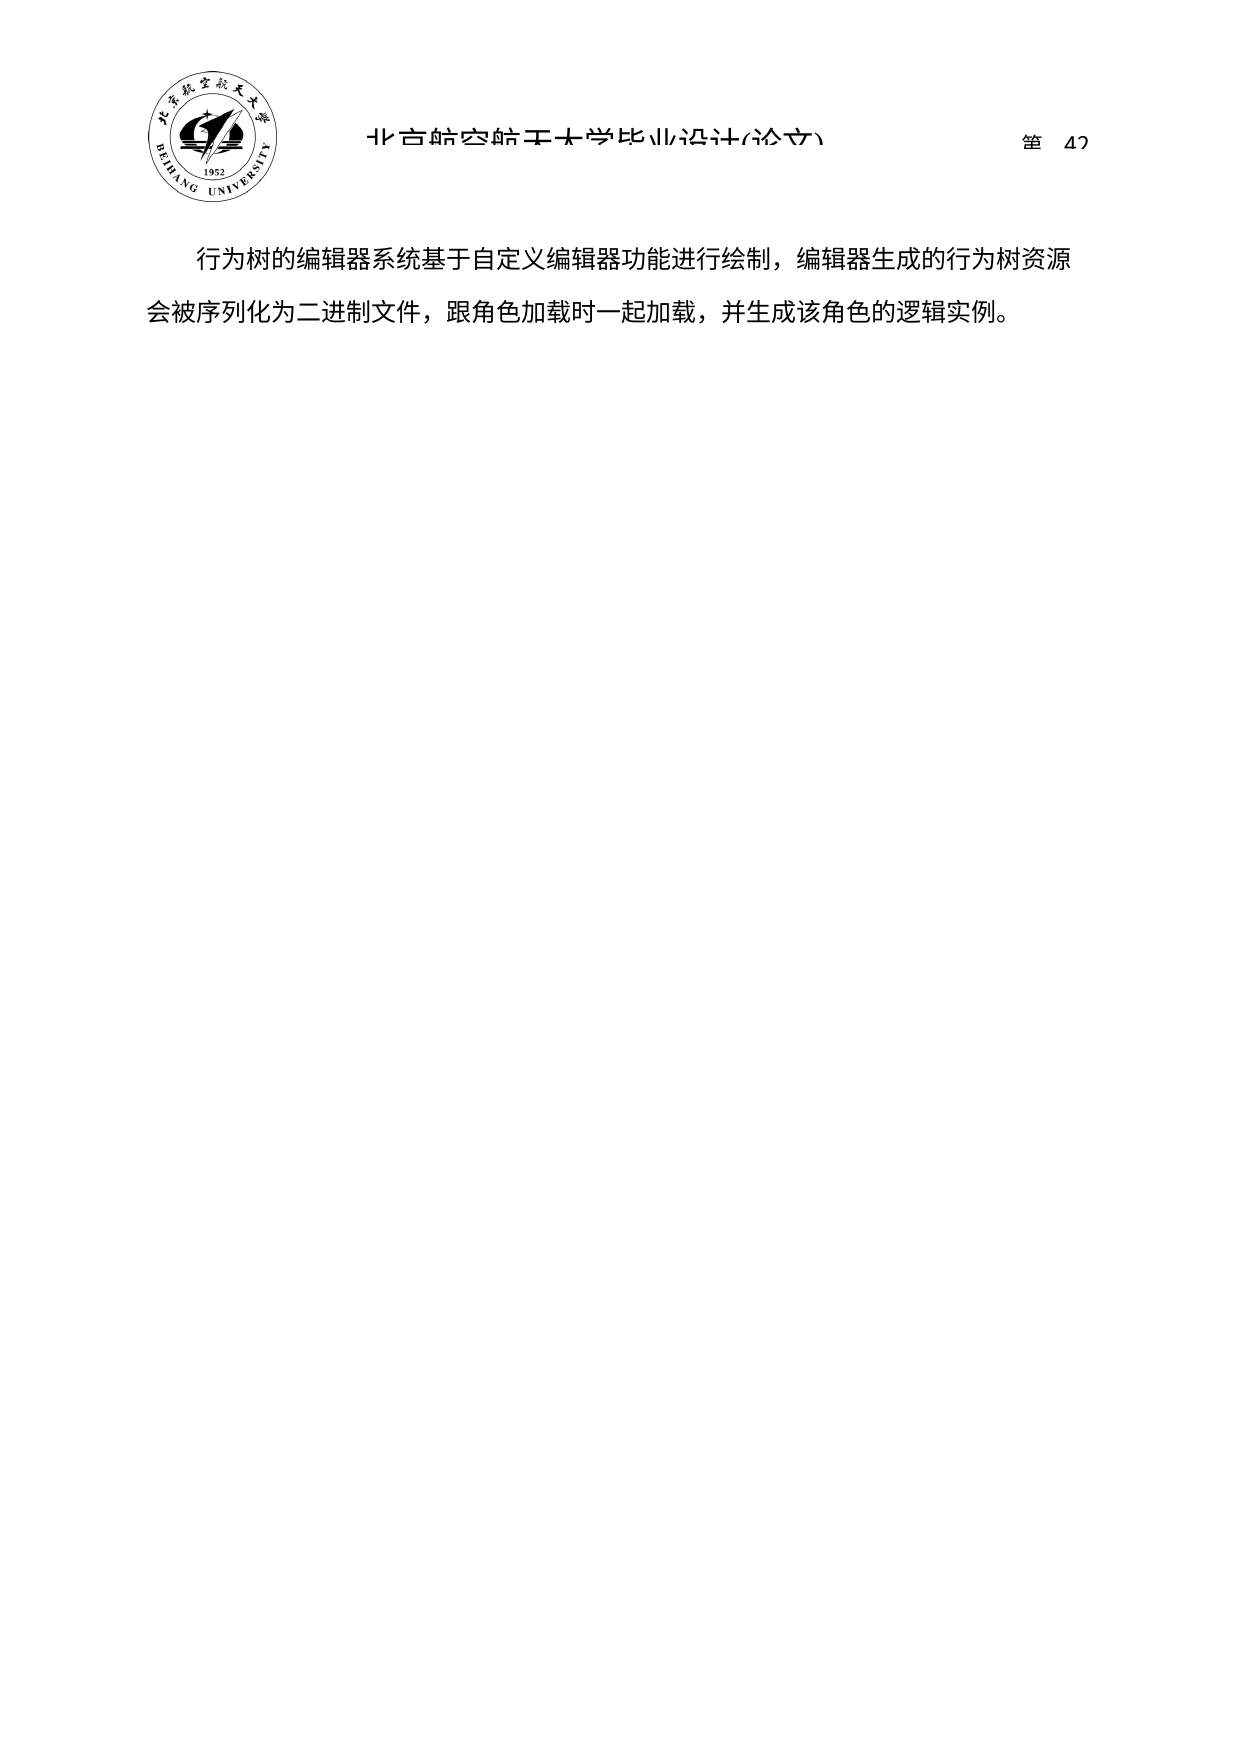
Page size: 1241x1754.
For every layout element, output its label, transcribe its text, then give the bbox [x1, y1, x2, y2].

text 行为树的编辑器系统基于自定义编辑器功能进行绘制，编辑器生成的行为树资源会被序列化为二进制文件，跟角色加载时一起加载，并生成该角色的逻辑实例。 [146, 239, 1071, 329]
picture [148, 71, 277, 202]
